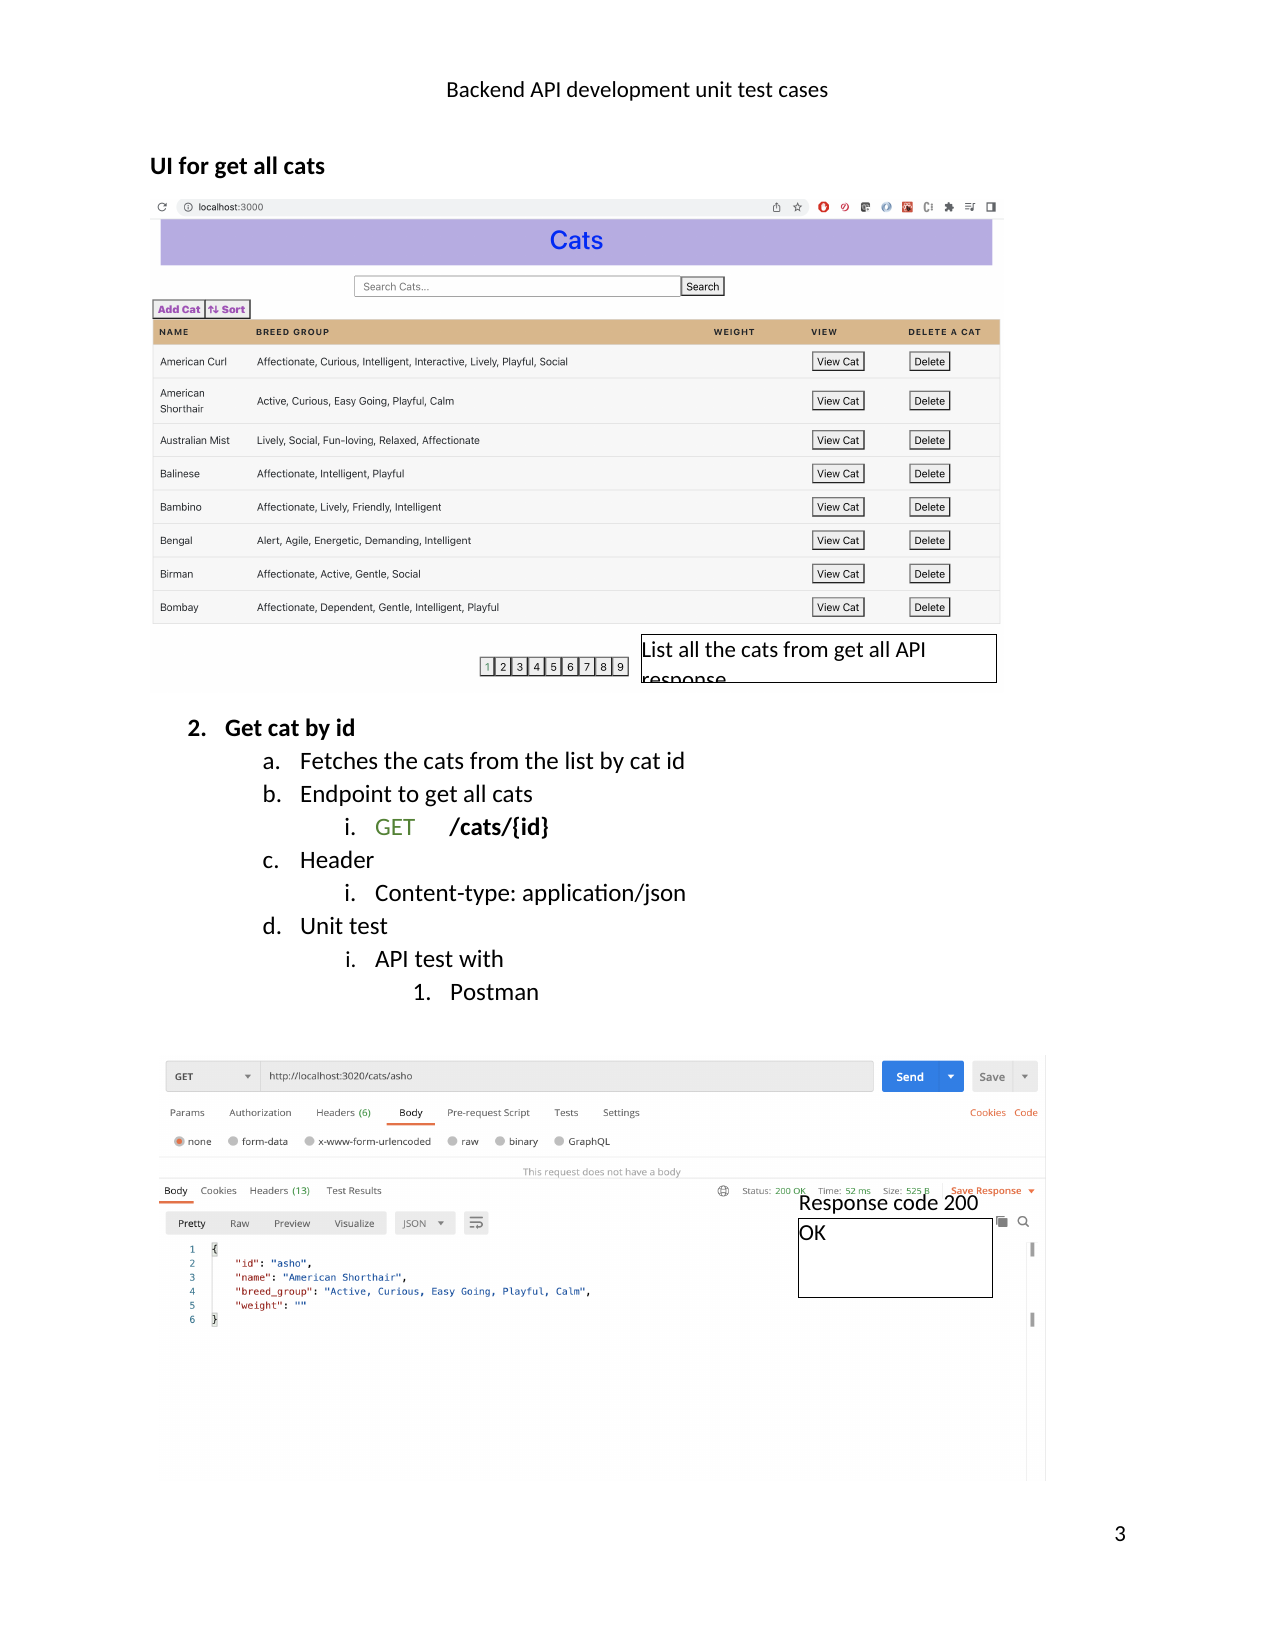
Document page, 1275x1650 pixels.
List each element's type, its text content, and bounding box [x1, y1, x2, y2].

list Fetches the cats from the list by cat id [262, 745, 1125, 776]
list GET /cats/{id} [356, 811, 1125, 842]
list Endpoint to get all cats [262, 778, 1125, 809]
text UI for get all cats [150, 150, 1125, 181]
picture [159, 1055, 1046, 1481]
list Postman [412, 976, 1125, 1006]
list Get cat by id [187, 712, 1125, 743]
list API test with [356, 943, 1125, 973]
list Content-type: application/json [356, 877, 1125, 907]
list Header [262, 844, 1125, 874]
picture [150, 199, 1004, 693]
list Unit test [262, 910, 1125, 940]
